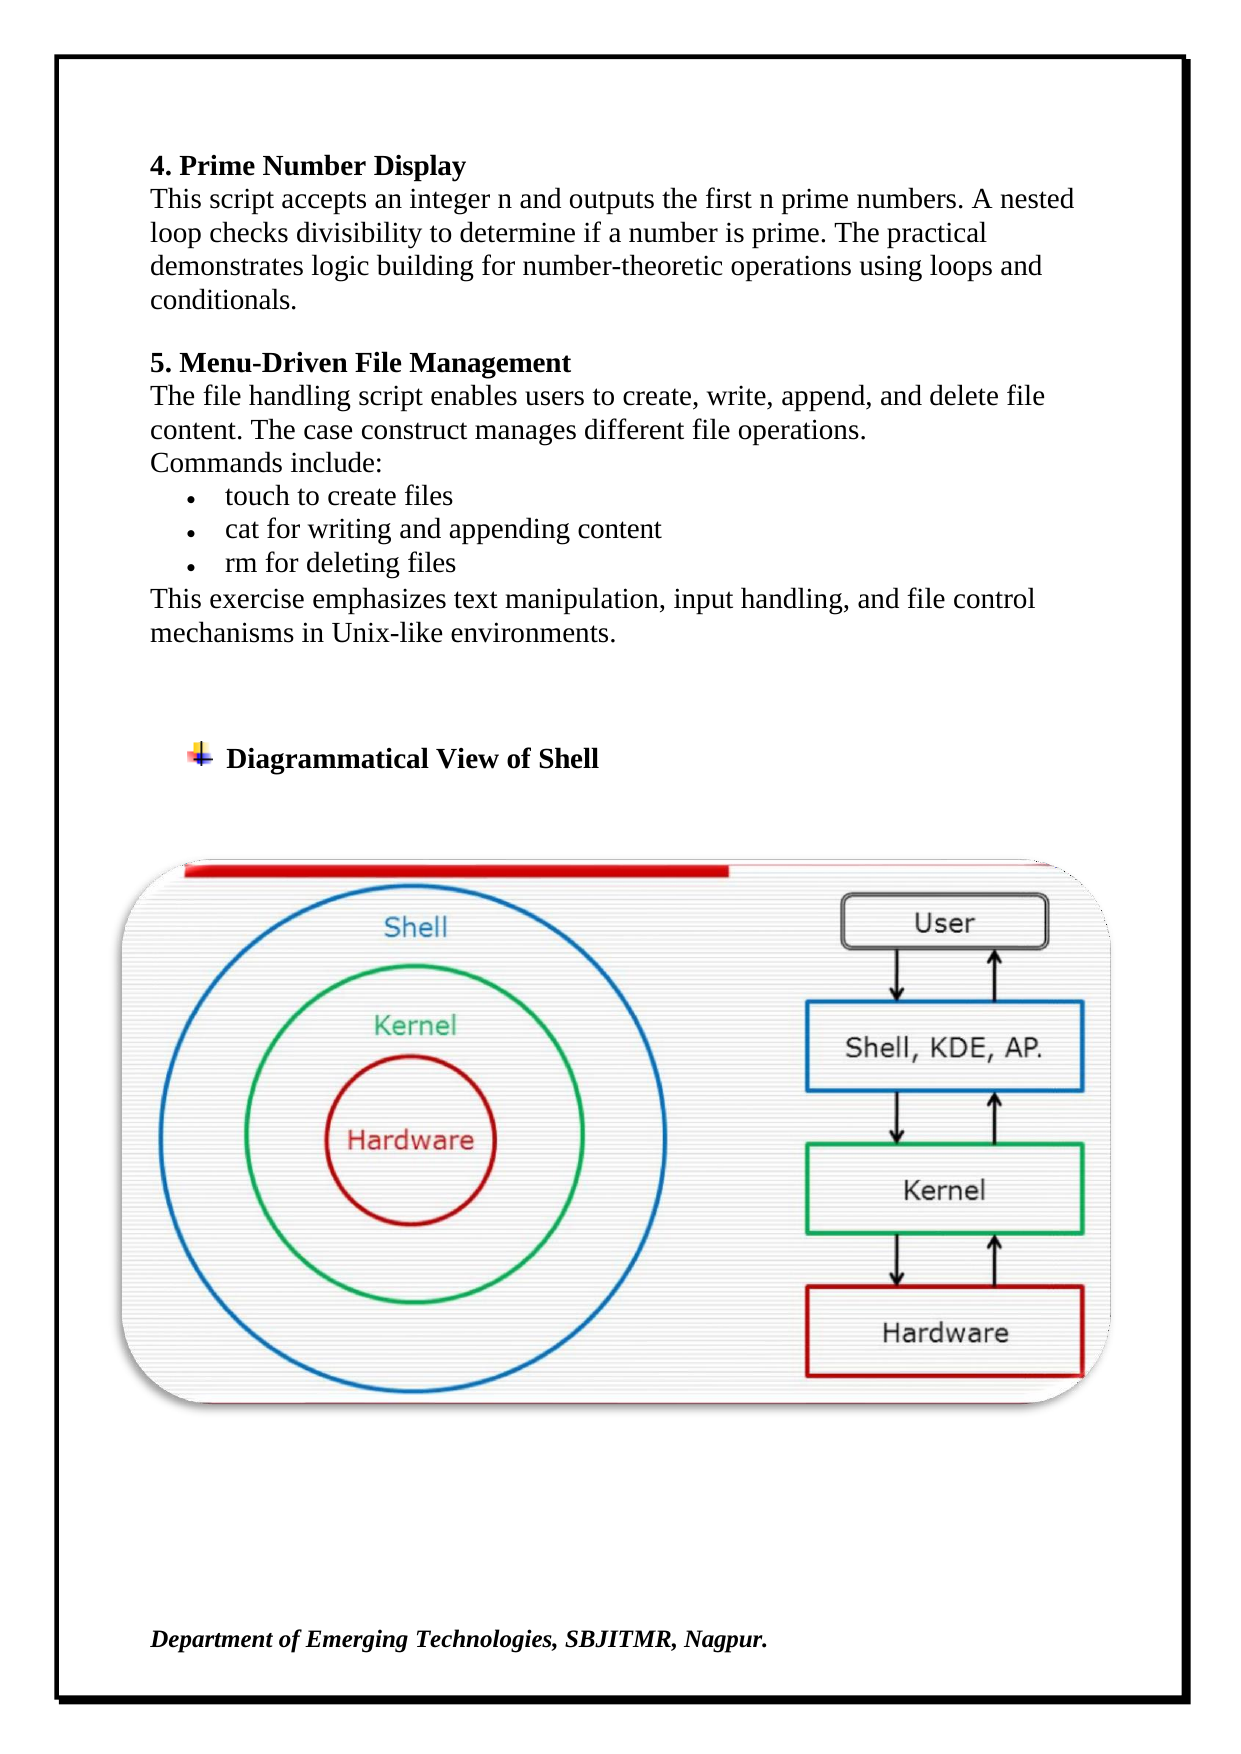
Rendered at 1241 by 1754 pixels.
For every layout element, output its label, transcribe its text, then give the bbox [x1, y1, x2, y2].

list rm for deleting files [187, 548, 1093, 582]
list Menu-Driven File Management [150, 345, 1093, 378]
text This exercise emphasizes text manipulation, input handling, and file control mechanisms in Unix-like environments. [150, 582, 1093, 649]
text The file handling script enables users to create, write, append, and delete file content. The case construct manages different file operations. [150, 378, 1093, 445]
text Commands include: [150, 445, 1093, 479]
picture [187, 741, 213, 766]
text Diagrammatical View of Shell [226, 741, 1093, 774]
list touch to create files [187, 480, 1093, 514]
list cat for writing and appending content [187, 514, 1093, 548]
picture [108, 854, 1116, 1418]
list Prime Number Display [150, 148, 1093, 181]
text This script accepts an integer n and outputs the first n prime numbers. A nested loop checks divisibility to determine if a number is prime. The practical demonstrates logic building for number-theoretic operations using loops and conditionals. [150, 181, 1093, 316]
